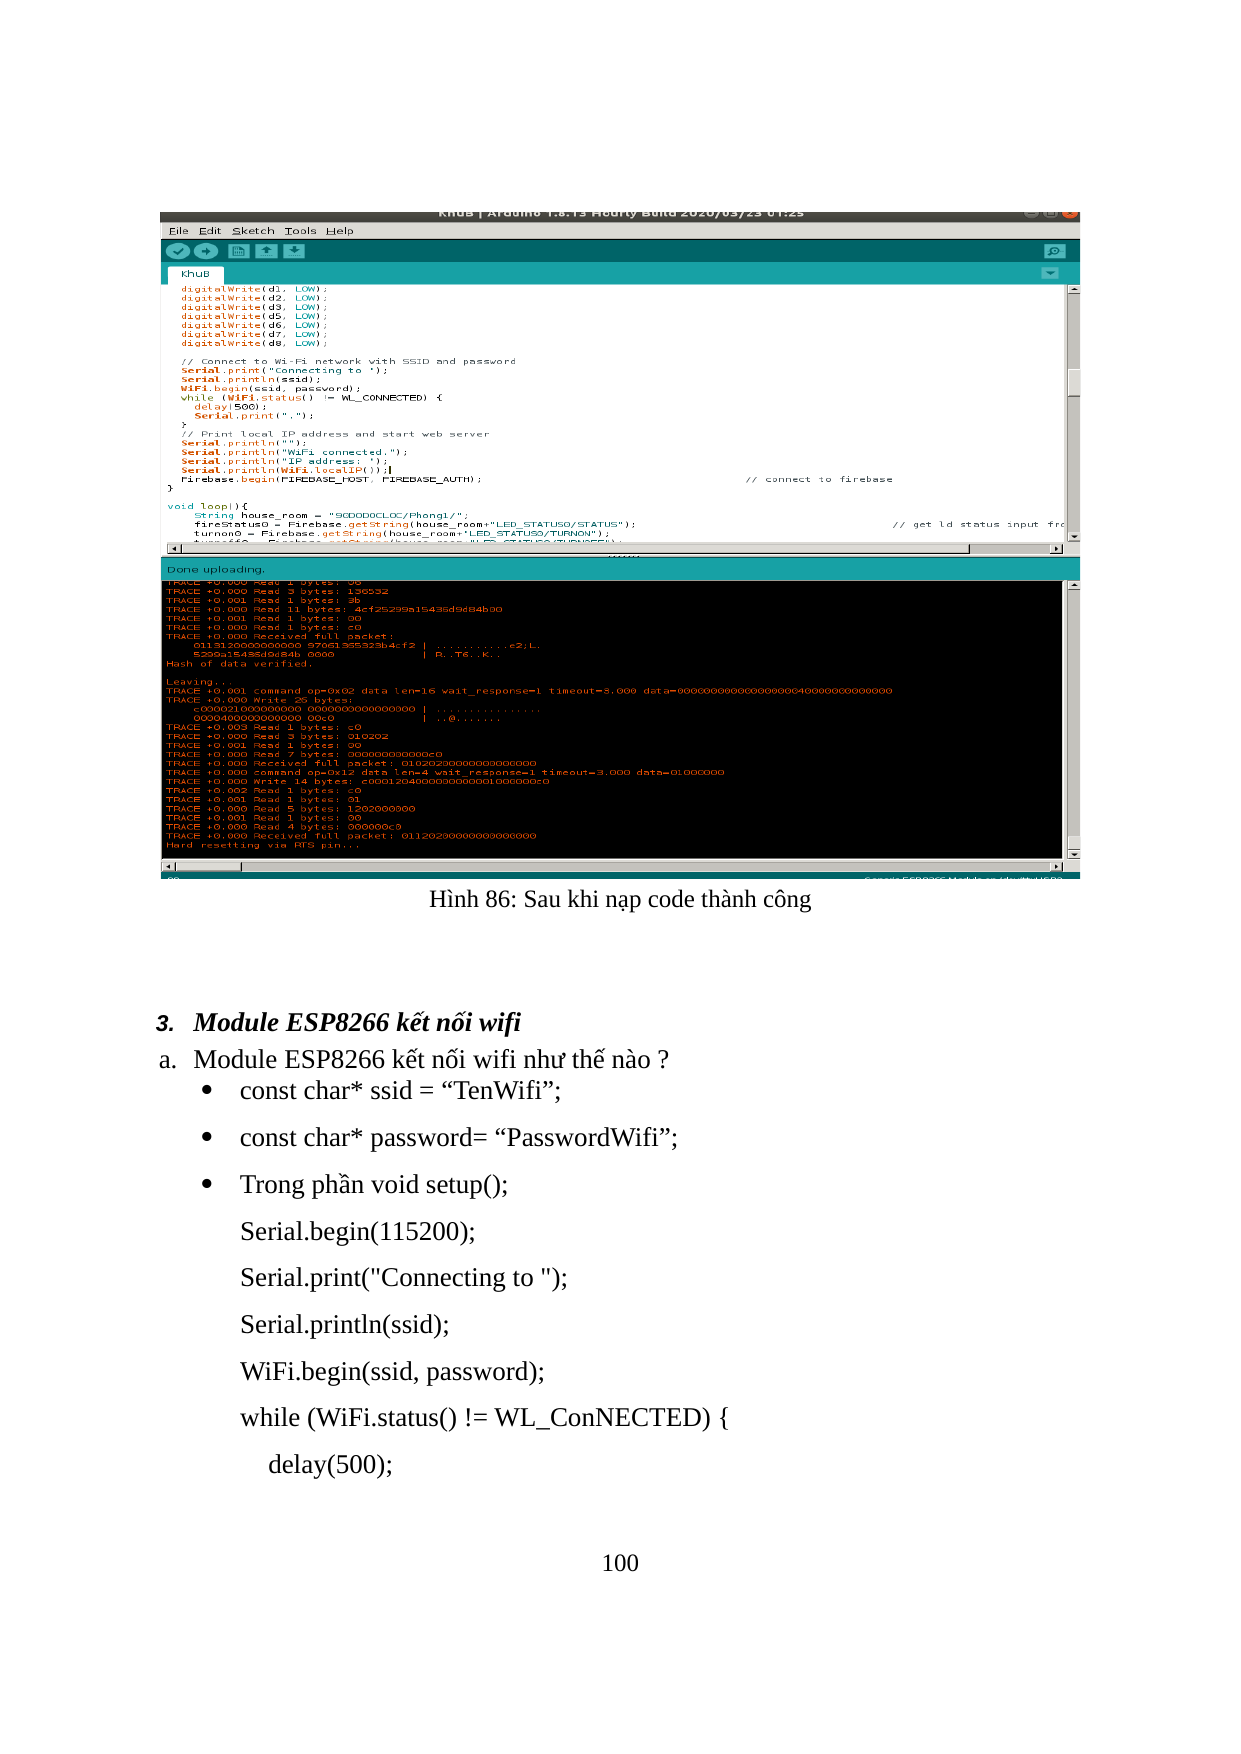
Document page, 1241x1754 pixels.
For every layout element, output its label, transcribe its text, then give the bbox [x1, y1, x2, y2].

text while (WiFi.status() != WL_ConNECTED) { [193, 1401, 1122, 1433]
text delay(500); [193, 1448, 1122, 1479]
picture [160, 212, 1081, 879]
text Serial.println(ssid); [193, 1308, 1122, 1339]
text a. Module ESP8266 kết nối wifi như thế nào ? [118, 1043, 1122, 1074]
text WiFi.begin(ssid, password); [193, 1355, 1122, 1386]
subtitle 3. Module ESP8266 kết nối wifi [156, 1006, 1122, 1037]
list Trong phần void setup(); [202, 1168, 1122, 1199]
text Serial.print("Connecting to "); [193, 1261, 1122, 1293]
list const char* password= “PasswordWifi”; [202, 1121, 1122, 1152]
text Serial.begin(115200); [193, 1215, 1122, 1246]
list const char* ssid = “TenWifi”; [202, 1074, 1122, 1105]
